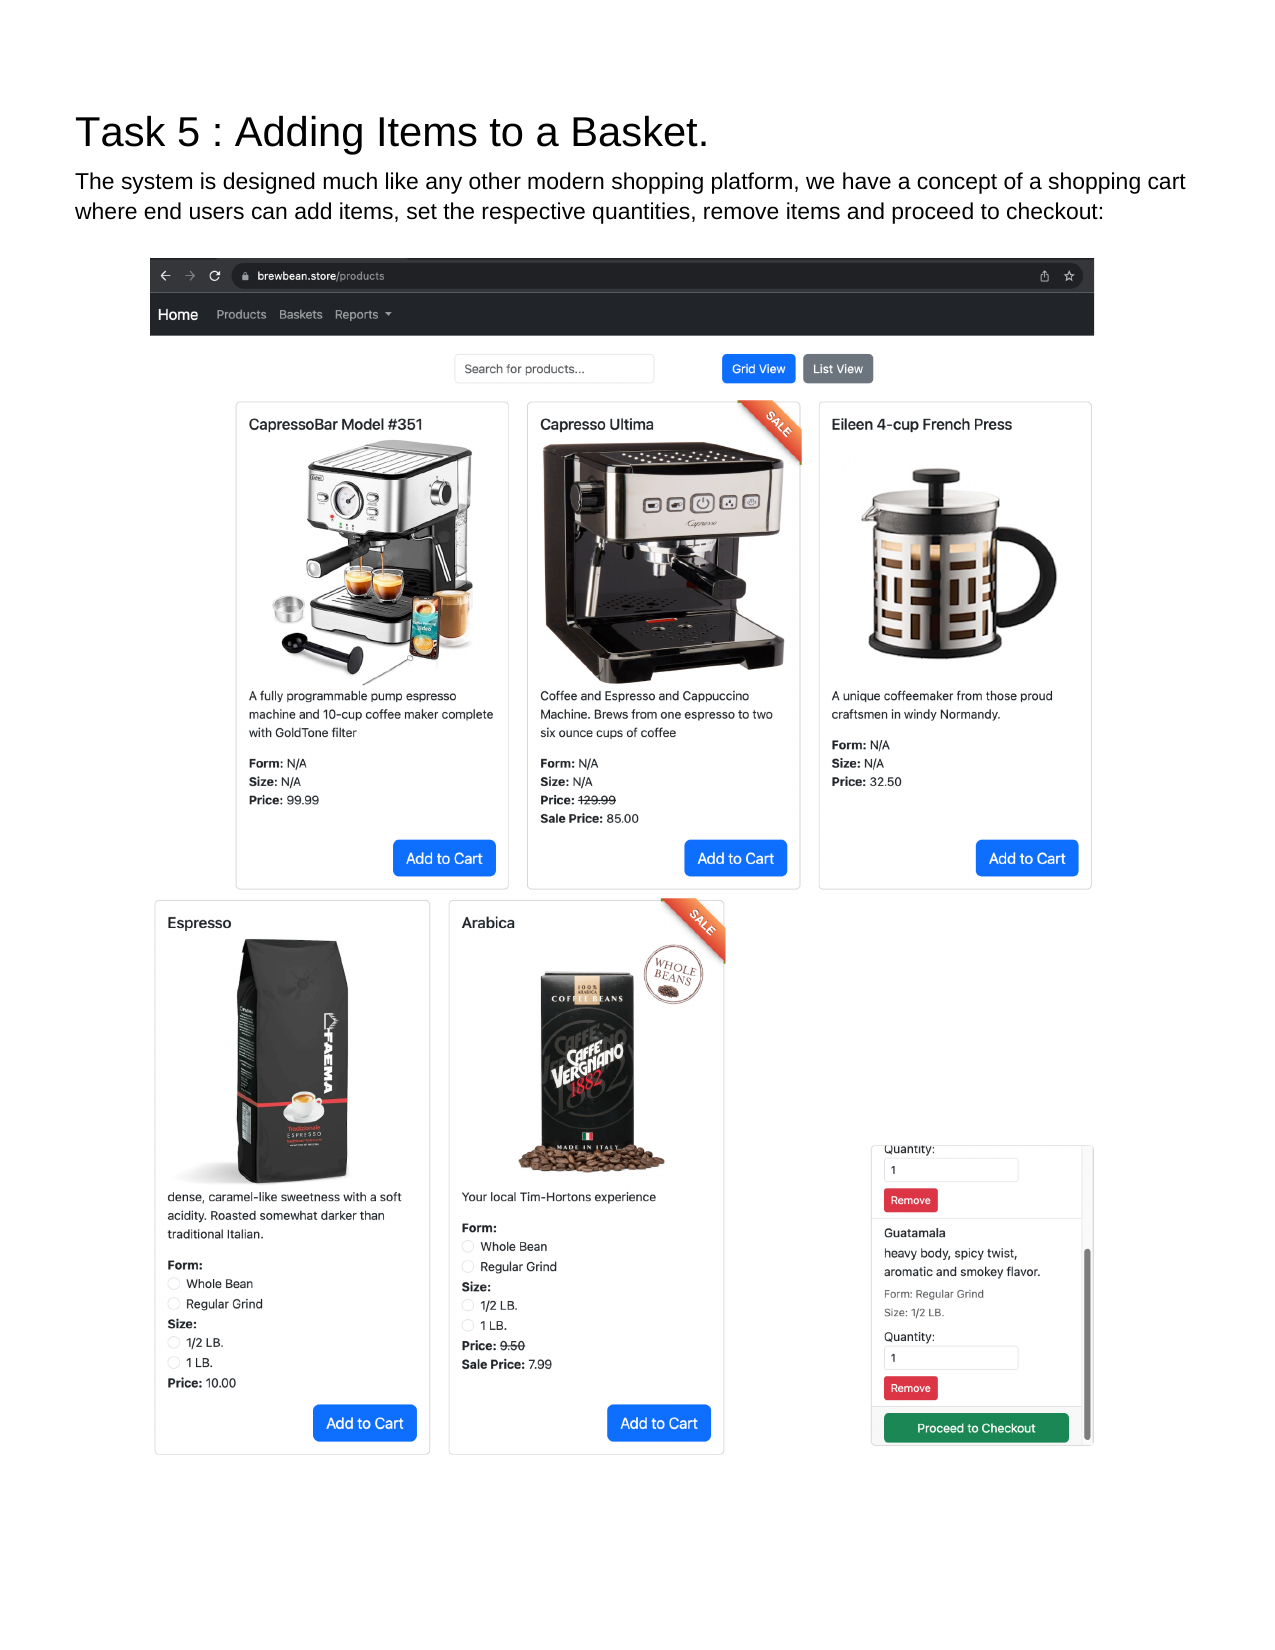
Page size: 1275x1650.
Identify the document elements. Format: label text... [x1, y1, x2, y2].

text The system is designed much like any other modern shopping platform, we have a concept of a shopping cart where end users can add items, set the respective quantities, remove items and proceed to checkout: [75, 168, 1200, 224]
subtitle Task 5 : Adding Items to a Basket. [75, 107, 1200, 155]
picture [150, 258, 1095, 894]
picture [150, 897, 1095, 1455]
